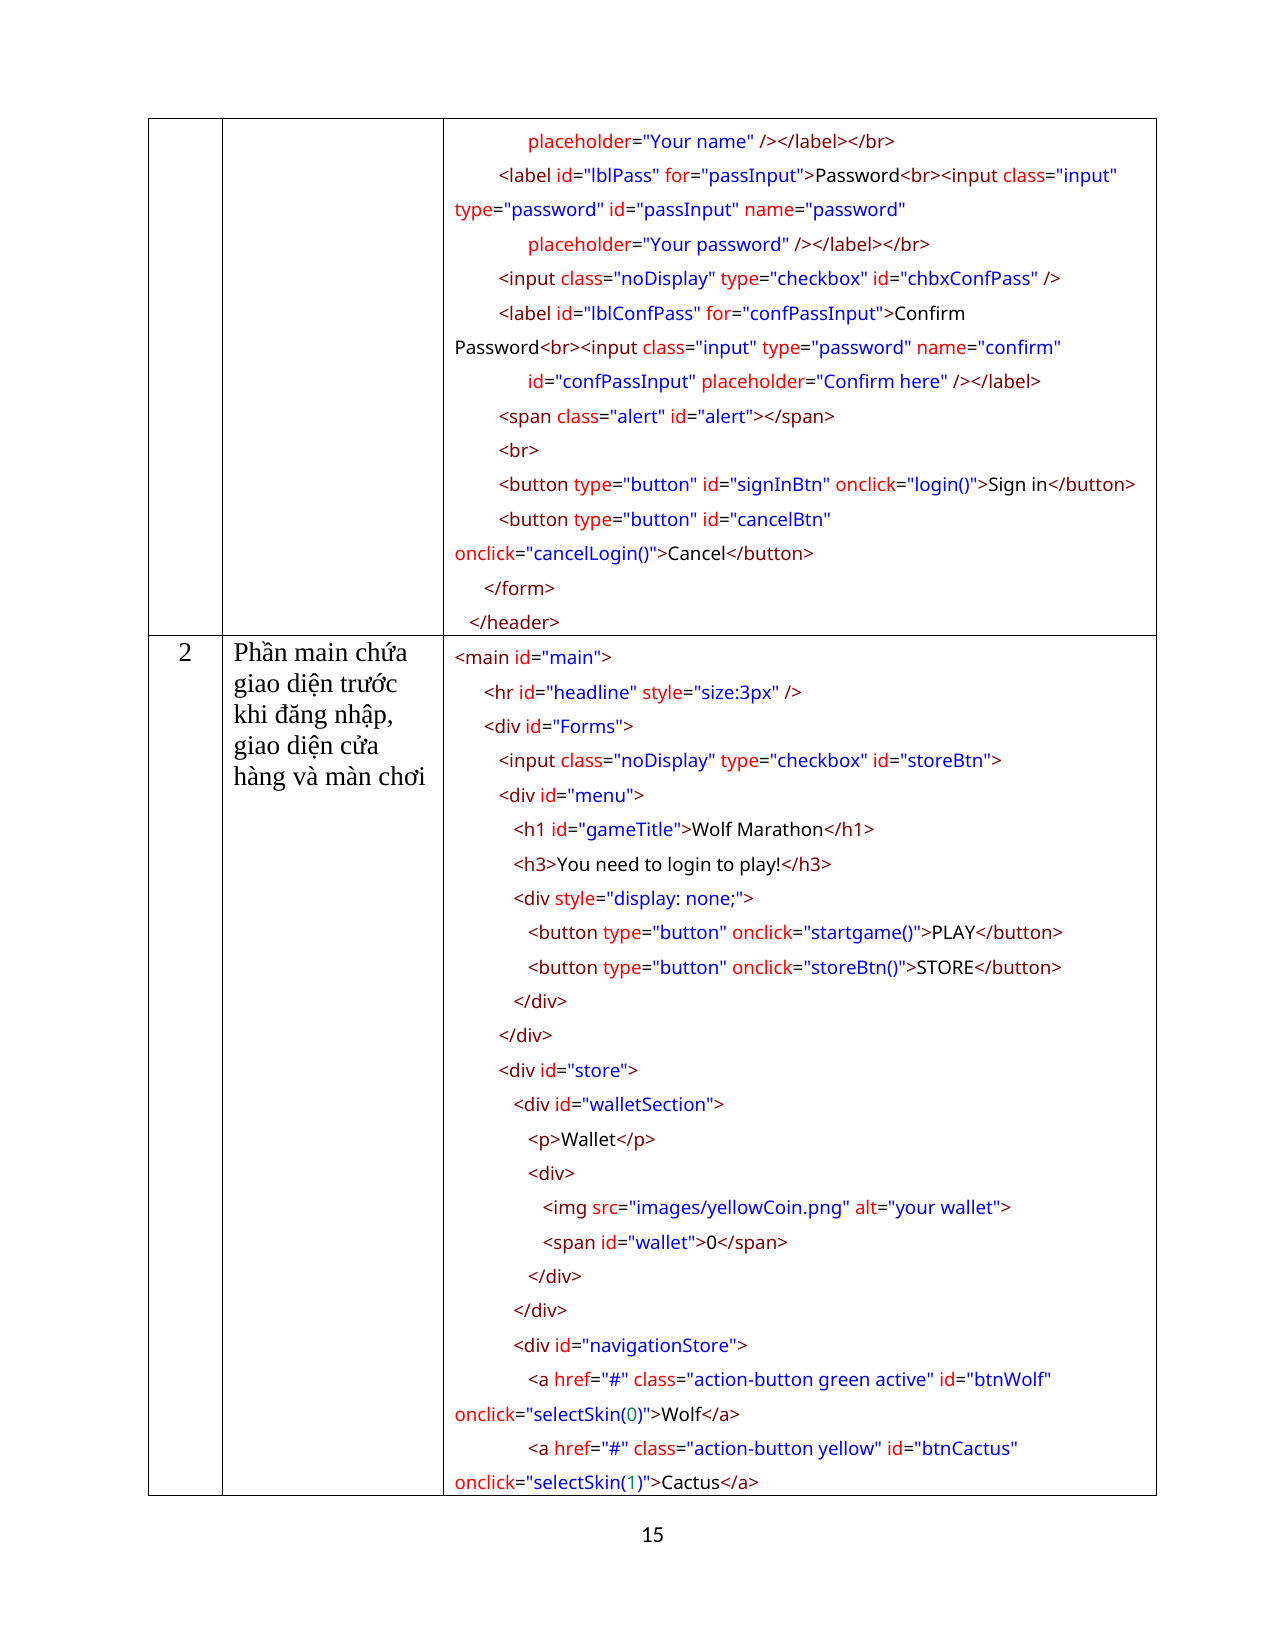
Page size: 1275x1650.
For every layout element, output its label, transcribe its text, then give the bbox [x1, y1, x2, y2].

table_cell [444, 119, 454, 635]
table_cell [223, 119, 443, 635]
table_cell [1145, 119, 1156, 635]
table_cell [223, 636, 443, 1495]
table_cell 2 [149, 636, 222, 1495]
table_cell 1 [149, 119, 222, 635]
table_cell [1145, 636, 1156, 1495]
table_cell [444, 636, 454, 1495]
